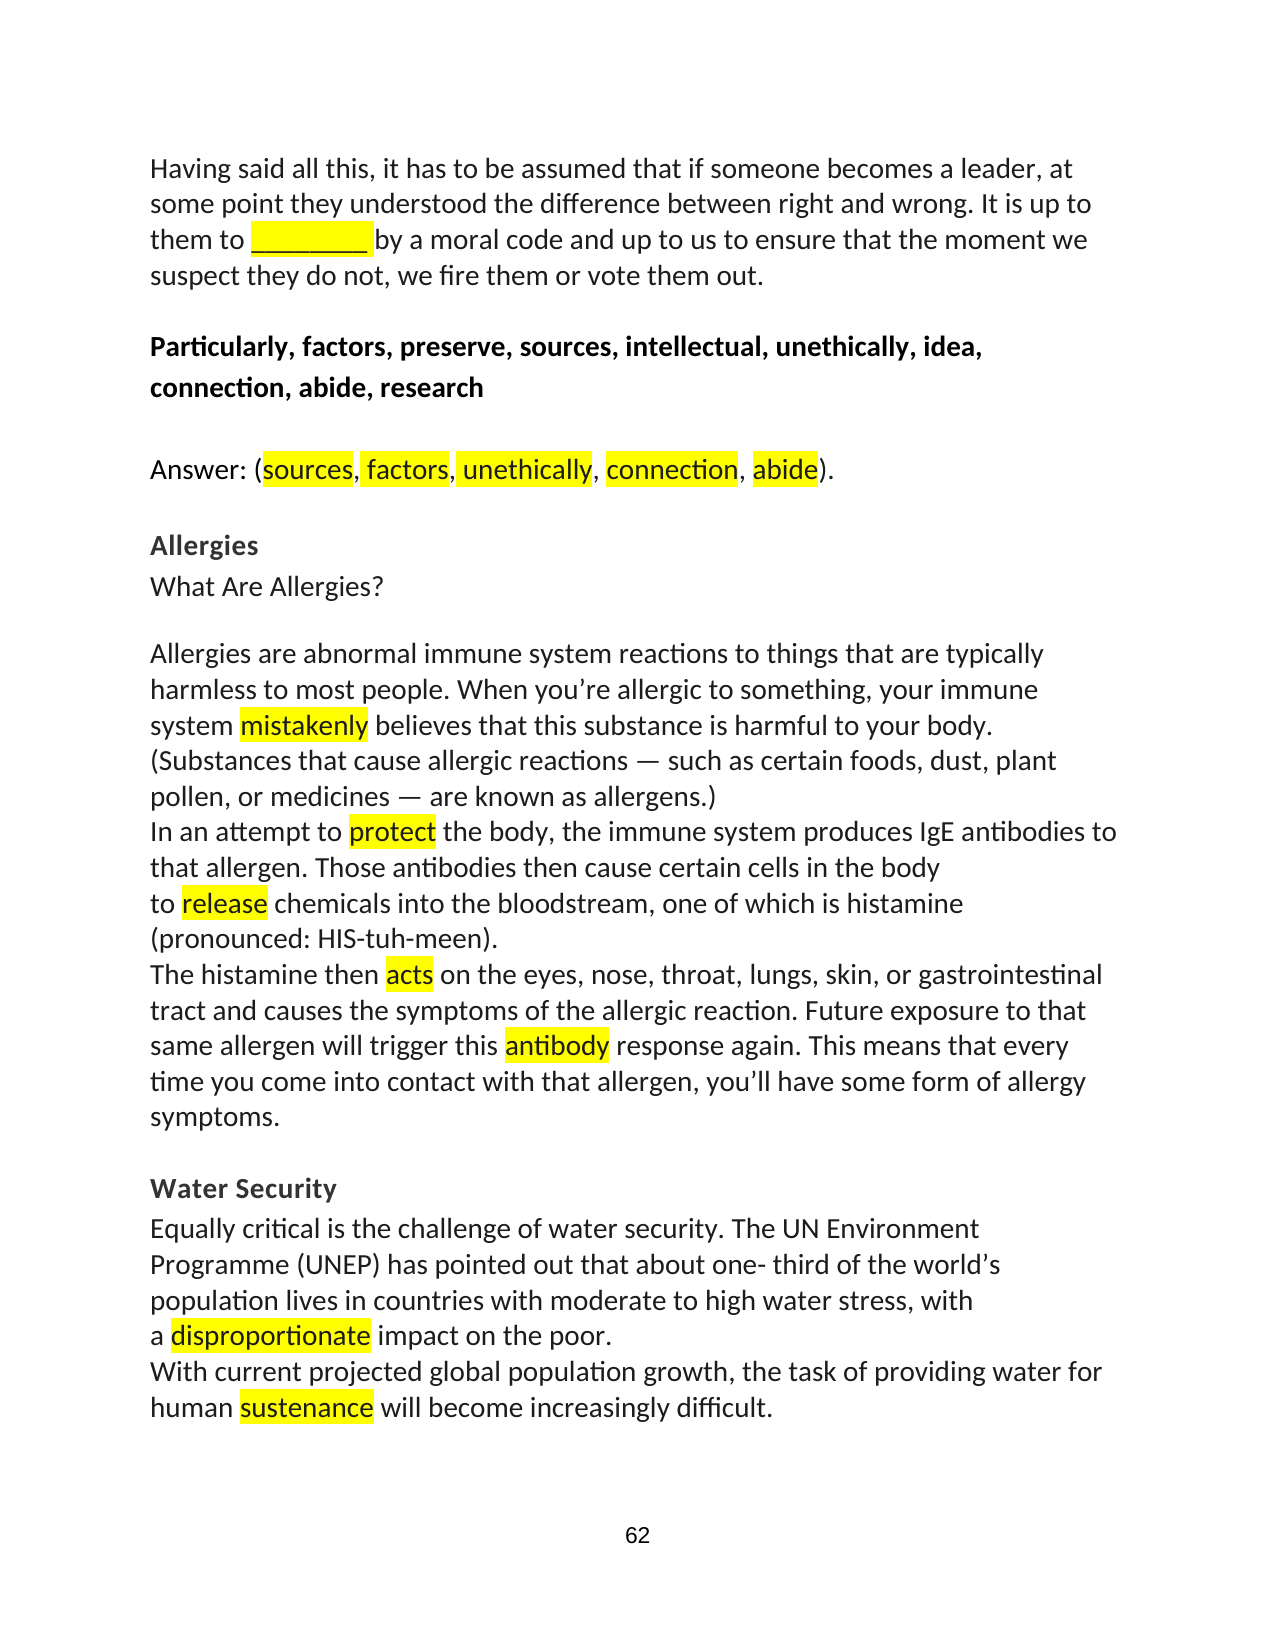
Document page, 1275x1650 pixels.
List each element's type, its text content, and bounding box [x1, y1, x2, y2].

text Allergies are abnormal immune system reactions to things that are typically harmless to most people. When you’re allergic to something, your immune system mistakenly believes that this substance is harmful to your body. (Substances that cause allergic reactions — such as certain foods, dust, plant pollen, or medicines — are known as allergens.) [150, 635, 1125, 813]
text Particularly, factors, preserve, sources, intellectual, unethically, idea, connection, abide, research [150, 328, 1125, 405]
text Answer: (sources, factors, unethically, connection, abide). [818, 451, 1125, 487]
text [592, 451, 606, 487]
text The histamine then acts on the eyes, nose, throat, lungs, skin, or gastrointestinal tract and causes the symptoms of the allergic reaction. Future exposure to that same allergen will trigger this antibody response again. This means that every time you come into contact with that allergen, you’ll have some form of allergy symptoms. [150, 956, 1125, 1134]
text Having said all this, it has to be assumed that if someone becomes a leader, at some point they understood the difference between right and wrong. It is up to them to ________ by a moral code and up to us to ensure that the moment we suspect they do not, we fire them or vote them out. [150, 150, 1125, 292]
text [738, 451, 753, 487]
text With current projected global population growth, the task of providing water for human sustenance will become increasingly difficult. [150, 1353, 1125, 1424]
text Equally critical is the challenge of water security. The UN Environment Programme (UNEP) has pointed out that about one- third of the world’s population lives in countries with moderate to high water stress, with a disproportionate impact on the poor. [150, 1211, 1125, 1353]
text In an attempt to protect the body, the immune system produces IgE antibodies to that allergen. Those antibodies then cause certain cells in the body to release chemicals into the bloodstream, one of which is histamine (pronounced: HIS-tuh-meen). [150, 813, 1125, 956]
subtitle Allergies [150, 527, 1125, 563]
text Answer: (sources, factors, unethically, connection, abide). [150, 451, 263, 487]
text What Are Allergies? [150, 568, 1125, 604]
subtitle Water Security [150, 1170, 1125, 1205]
